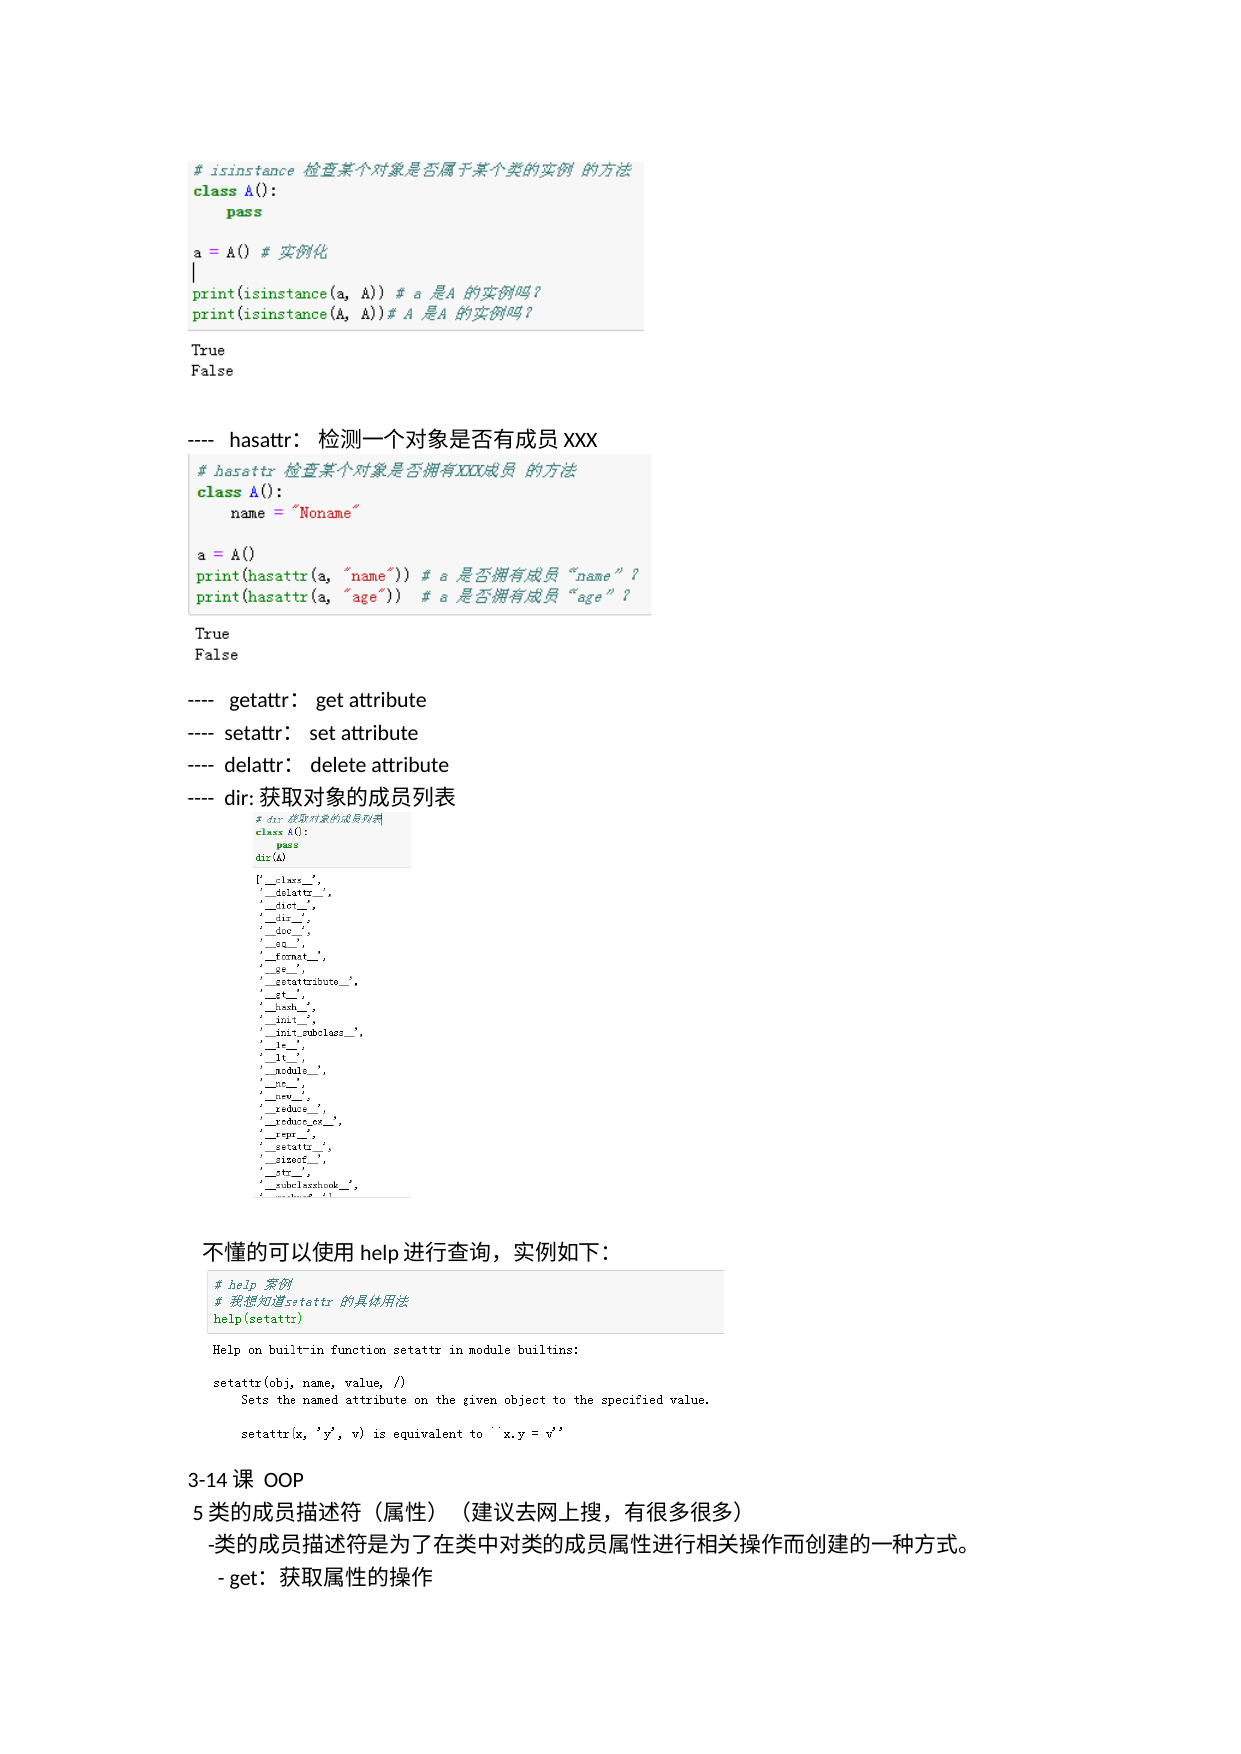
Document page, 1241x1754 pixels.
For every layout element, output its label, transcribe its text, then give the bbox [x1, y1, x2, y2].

picture [187, 162, 644, 377]
text ---- delattr： delete attribute [187, 747, 1053, 779]
text - get：获取属性的操作 [187, 1559, 1053, 1592]
text 5 类的成员描述符（属性）（建议去网上搜，有很多很多） [187, 1494, 1053, 1527]
text ---- setattr： set attribute [187, 714, 1053, 747]
picture [207, 1270, 724, 1459]
text ---- hasattr： 检测一个对象是否有成员XXX [187, 422, 1053, 454]
text -类的成员描述符是为了在类中对类的成员属性进行相关操作而创建的一种方式。 [187, 1527, 1053, 1559]
picture [187, 454, 652, 671]
text 不懂的可以使用help 进行查询，实例如下： [187, 1234, 1053, 1267]
text 3-14课 OOP [187, 1462, 1053, 1494]
text ---- getattr： get attribute [187, 682, 1053, 714]
picture [253, 812, 412, 1199]
text ---- dir: 获取对象的成员列表 [187, 779, 1053, 812]
